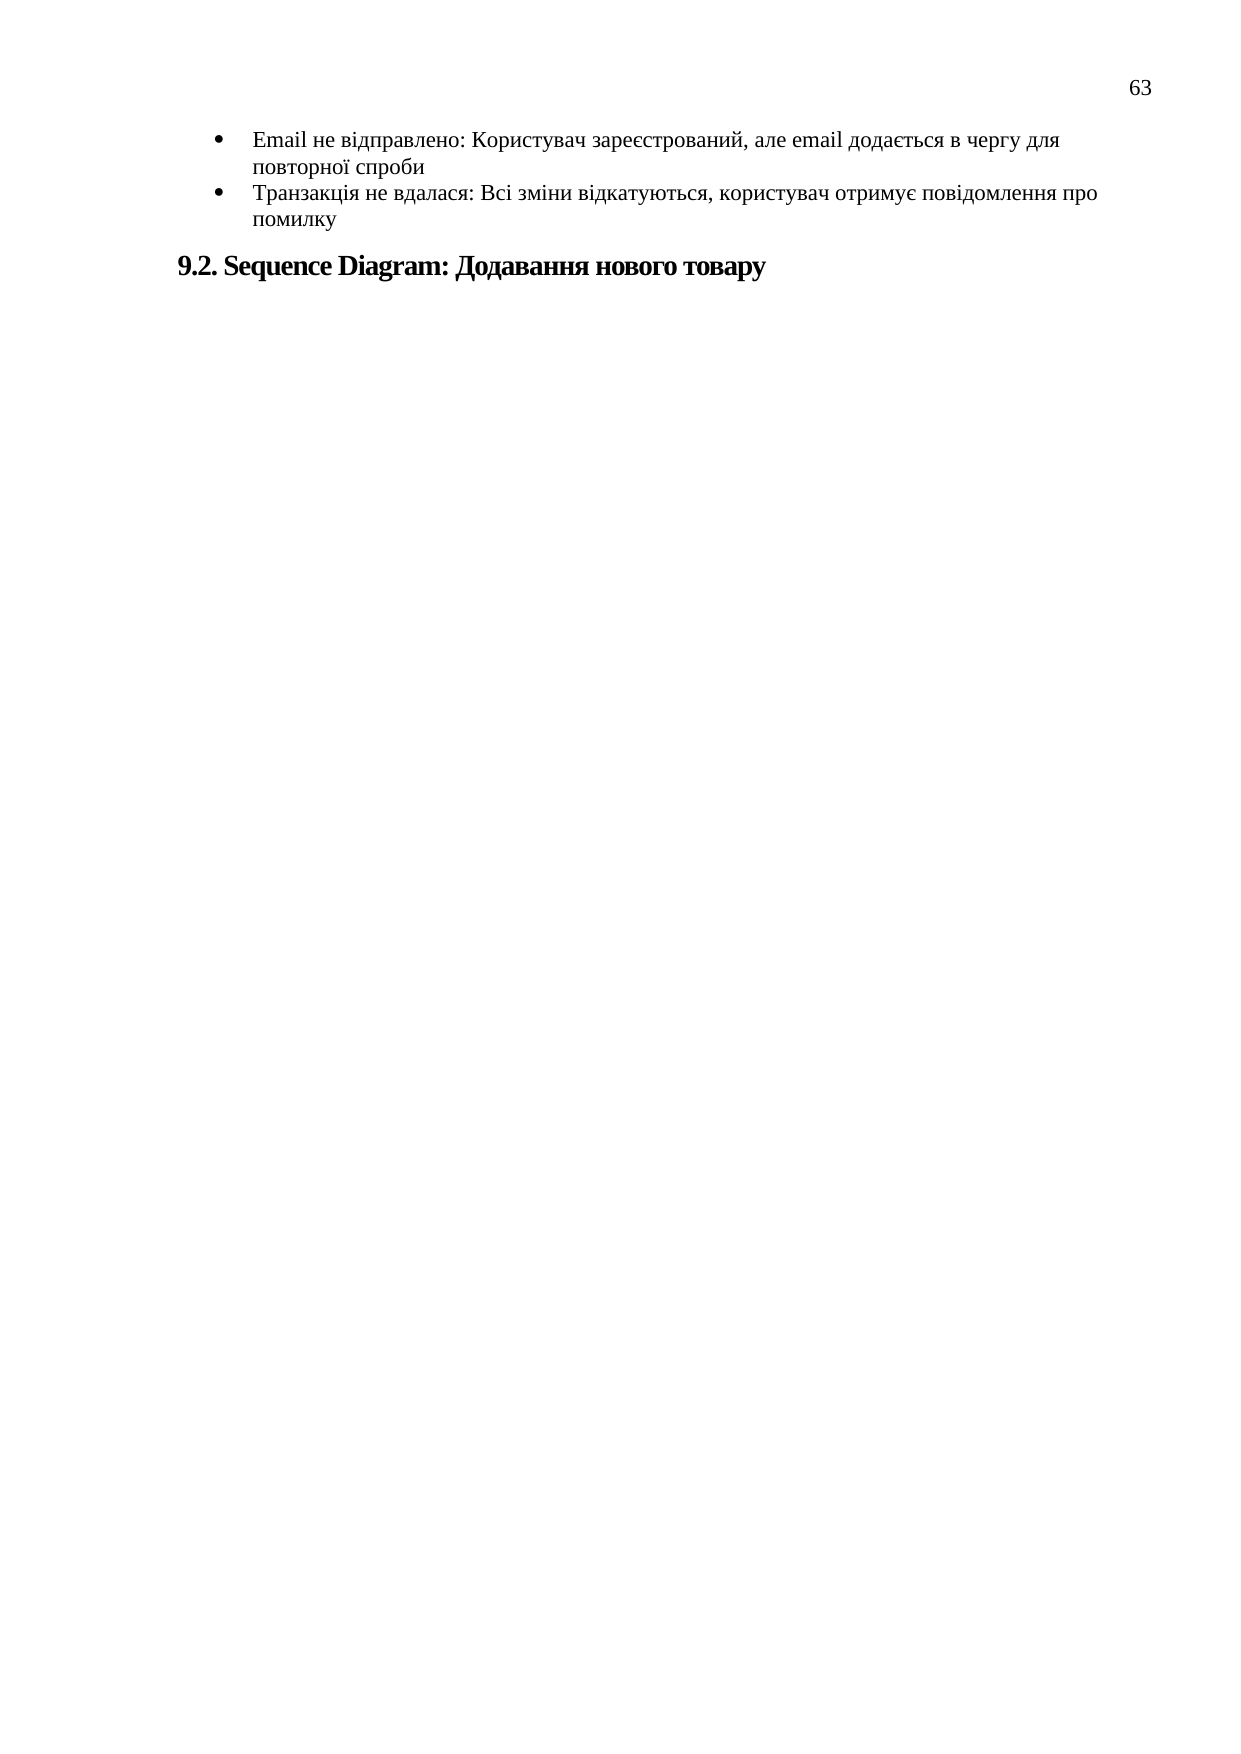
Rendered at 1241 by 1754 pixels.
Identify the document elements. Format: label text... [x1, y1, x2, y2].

title 9.2. Sequence Diagram: Додавання нового товару [177, 248, 1152, 282]
list Транзакція не вдалася: Всі зміни відкатуються, користувач отримує повідомлення про помилку [215, 179, 1152, 232]
list Email не відправлено: Користувач зареєстрований, але email додається в чергу для повторної спроби [215, 126, 1152, 179]
